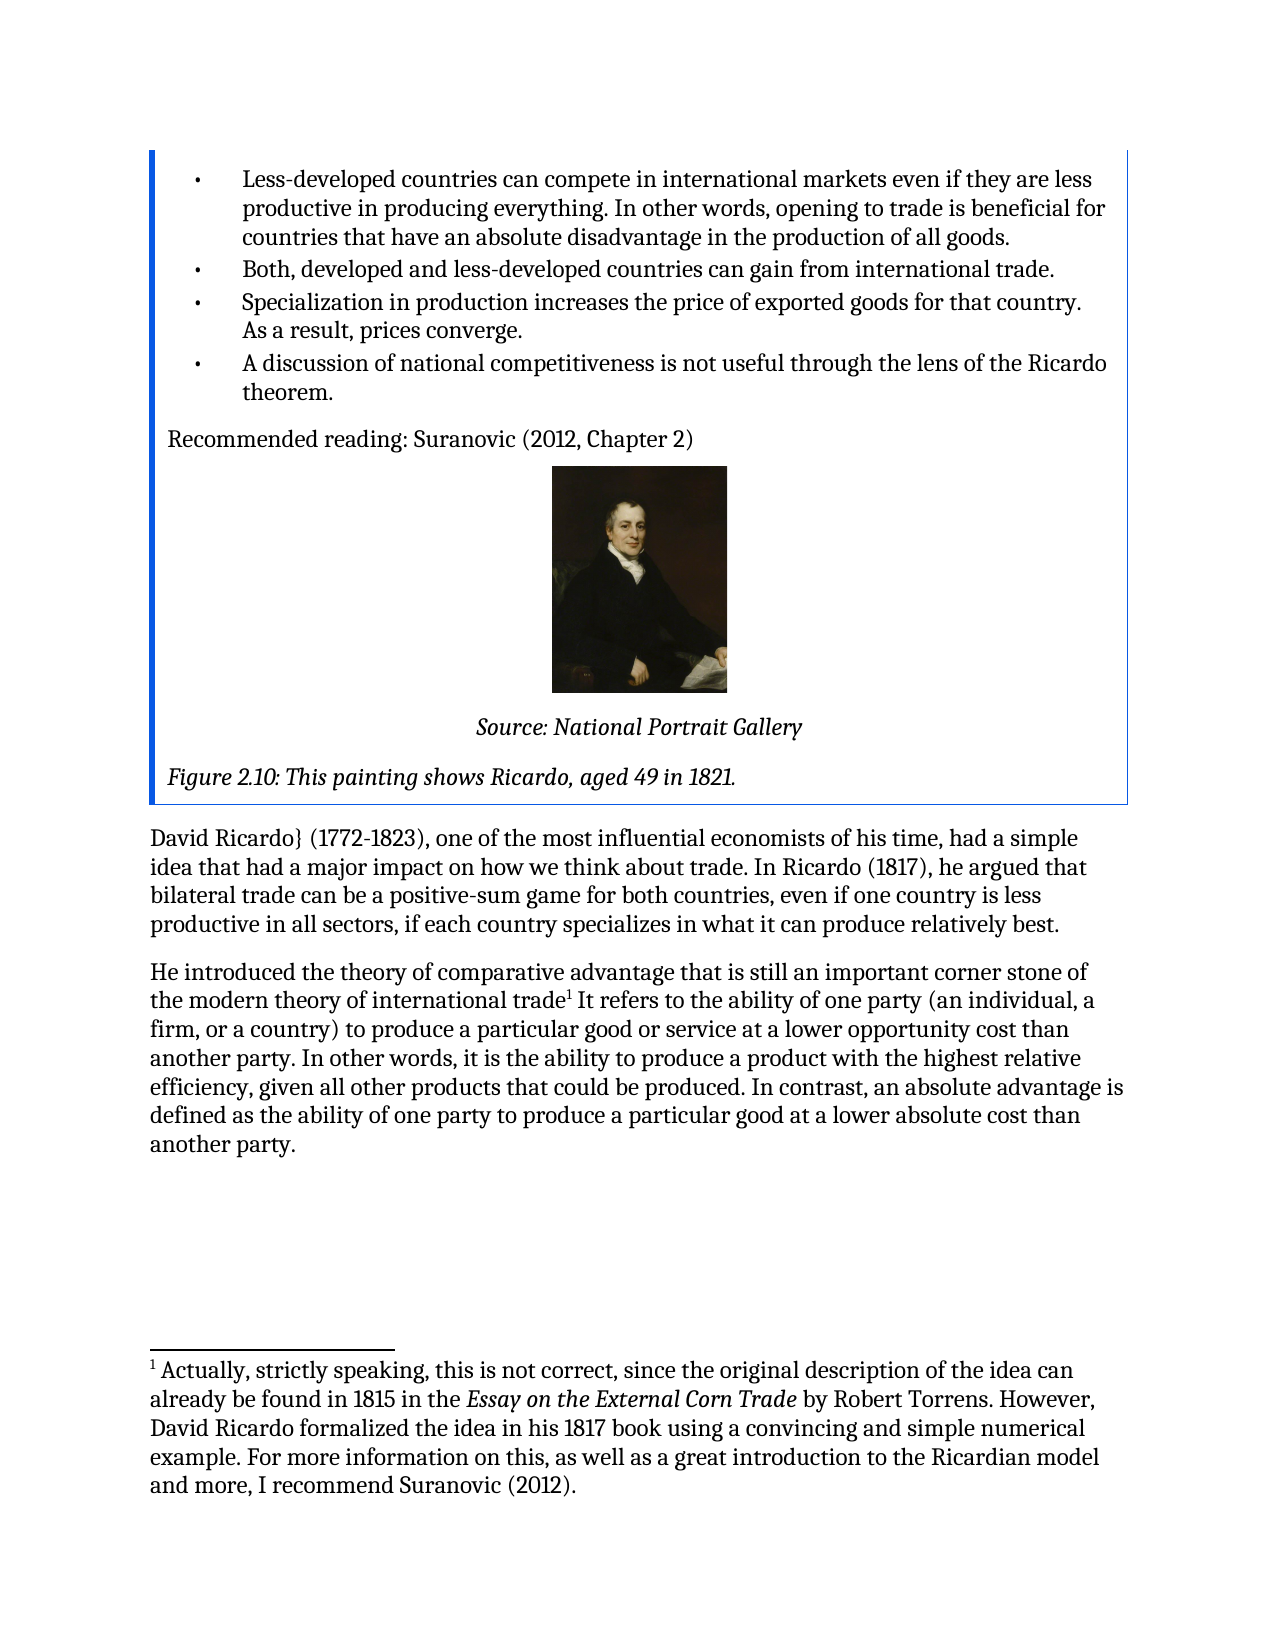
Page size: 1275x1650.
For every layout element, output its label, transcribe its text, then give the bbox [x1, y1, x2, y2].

text He introduced the theory of comparative advantage that is still an important corner stone of the modern theory of international trade It refers to the ability of one party (an individual, a firm, or a country) to produce a particular good or service at a lower opportunity cost than another party. In other words, it is the ability to produce a product with the highest relative efficiency, given all other products that could be produced. In contrast, an absolute advantage is defined as the ability of one party to produce a particular good at a lower absolute cost than another party. [150, 958, 1125, 1159]
picture [552, 466, 728, 693]
table_header Source: National Portrait Gallery Figure 2.10: This painting shows Ricardo, aged 49 in 1821. [155, 467, 1127, 804]
text David Ricardo} (1772-1823), one of the most influential economists of his time, had a simple idea that had a major impact on how we think about trade. In Ricardo (1817), he argued that bilateral trade can be a positive-sum game for both countries, even if one country is less productive in all sectors, if each country specializes in what it can produce relatively best. [150, 824, 1125, 939]
table_cell Less-developed countries can compete in international markets even if they are less productive in producing everything. In other words, opening to trade is beneficial for countries that have an absolute disadvantage in the production of all goods. Both, developed and less-developed countries can gain from international trade. Specialization in production increases the price of exported goods for that country. As a result, prices converge. A discussion of national competitiveness is not useful through the lens of the Ricardo theorem. Recommended reading: Suranovic (2012, Chapter 2) [155, 150, 1127, 467]
